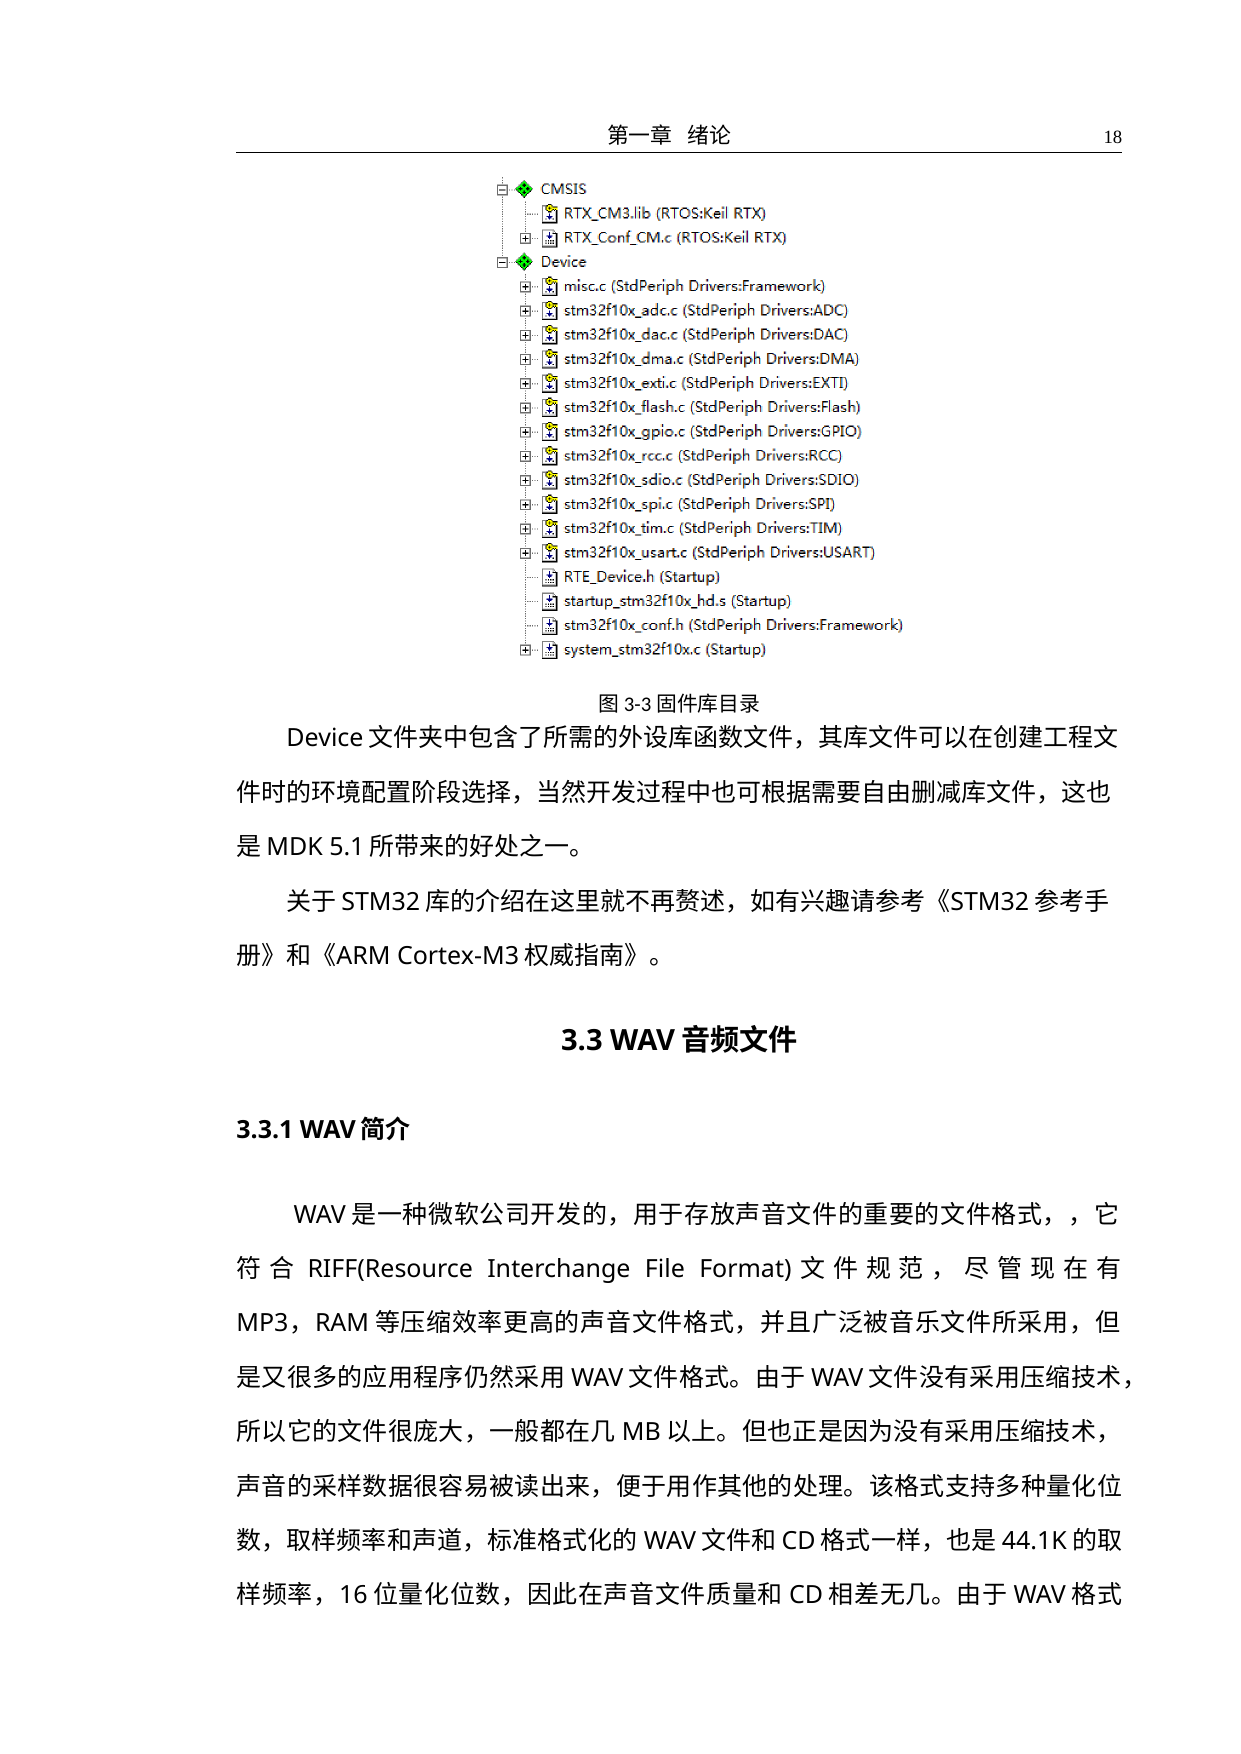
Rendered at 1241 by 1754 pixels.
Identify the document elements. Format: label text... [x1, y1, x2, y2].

subtitle 3.3.1 WAV简介 [236, 1109, 1122, 1146]
text 关于STM32库的介绍在这里就不再赘述，如有兴趣请参考《STM32参考手册》和《ARM Cortex-M3权威指南》。 [236, 881, 1122, 972]
text 3.3 WAV音频文件 [236, 1017, 1122, 1059]
text 图 3-3 固件库目录 [236, 688, 1122, 718]
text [236, 1194, 1122, 1611]
picture [482, 177, 927, 671]
text Device文件夹中包含了所需的外设库函数文件，其库文件可以在创建工程文件时的环境配置阶段选择，当然开发过程中也可根据需要自由删减库文件，这也是MDK 5.1所带来的好处之一。 [236, 718, 1122, 863]
